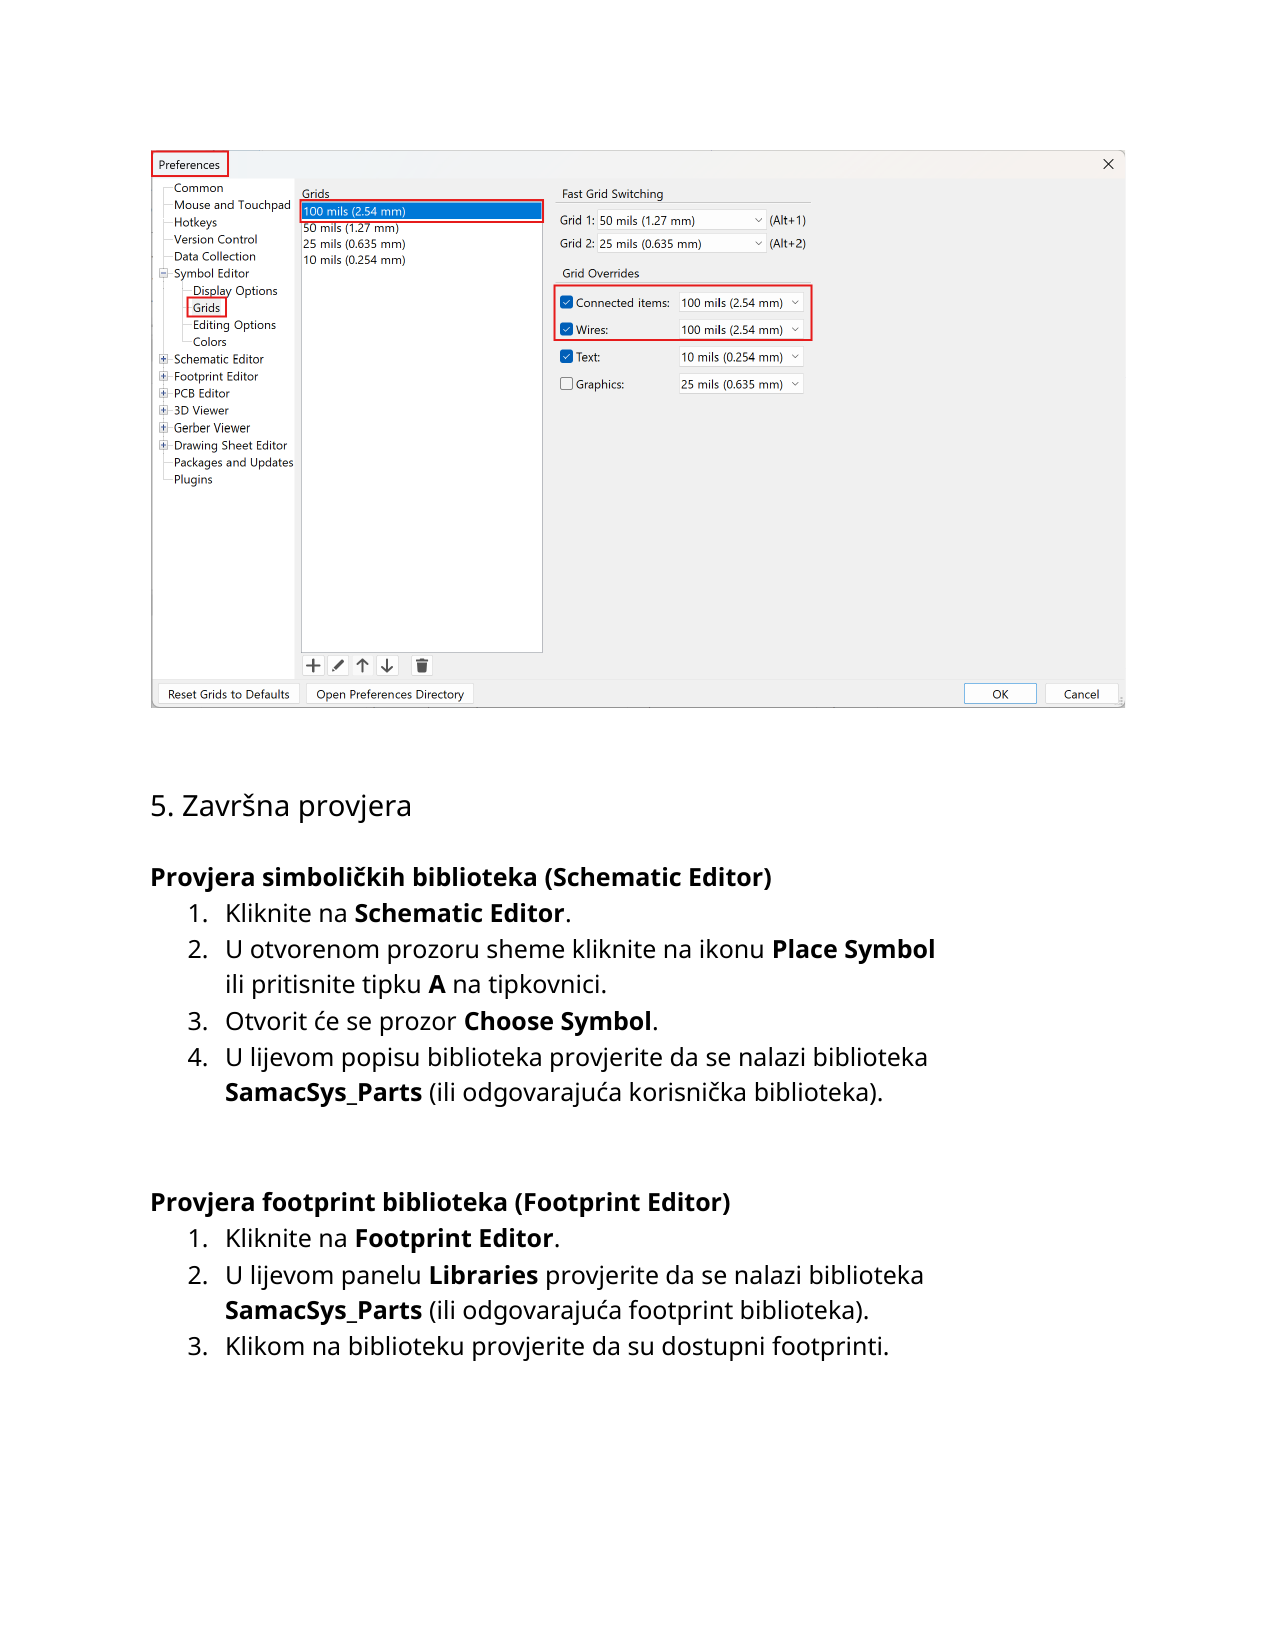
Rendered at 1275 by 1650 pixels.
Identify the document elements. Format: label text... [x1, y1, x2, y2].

text Provjera footprint biblioteka (Footprint Editor) [150, 1185, 1114, 1219]
list U otvorenom prozoru sheme kliknite na ikonu Place Symbol ili pritisnite tipku A na tipkovnici. [187, 932, 1114, 1001]
list U lijevom panelu Libraries provjerite da se nalazi biblioteka SamacSys_Parts (ili odgovarajuća footprint biblioteka). [187, 1257, 1114, 1327]
list Klikom na biblioteku provjerite da su dostupni footprinti. [187, 1329, 1114, 1363]
text Provjera simboličkih biblioteka (Schematic Editor) [150, 859, 1114, 893]
list Kliknite na Footprint Editor. [187, 1221, 1114, 1255]
picture [150, 150, 1125, 708]
list Otvorit će se prozor Choose Symbol. [187, 1003, 1114, 1037]
text 5. Završna provjera [150, 786, 1114, 825]
list U lijevom popisu biblioteka provjerite da se nalazi biblioteka SamacSys_Parts (ili odgovarajuća korisnička biblioteka). [187, 1039, 1114, 1109]
list Kliknite na Schematic Editor. [187, 895, 1114, 929]
